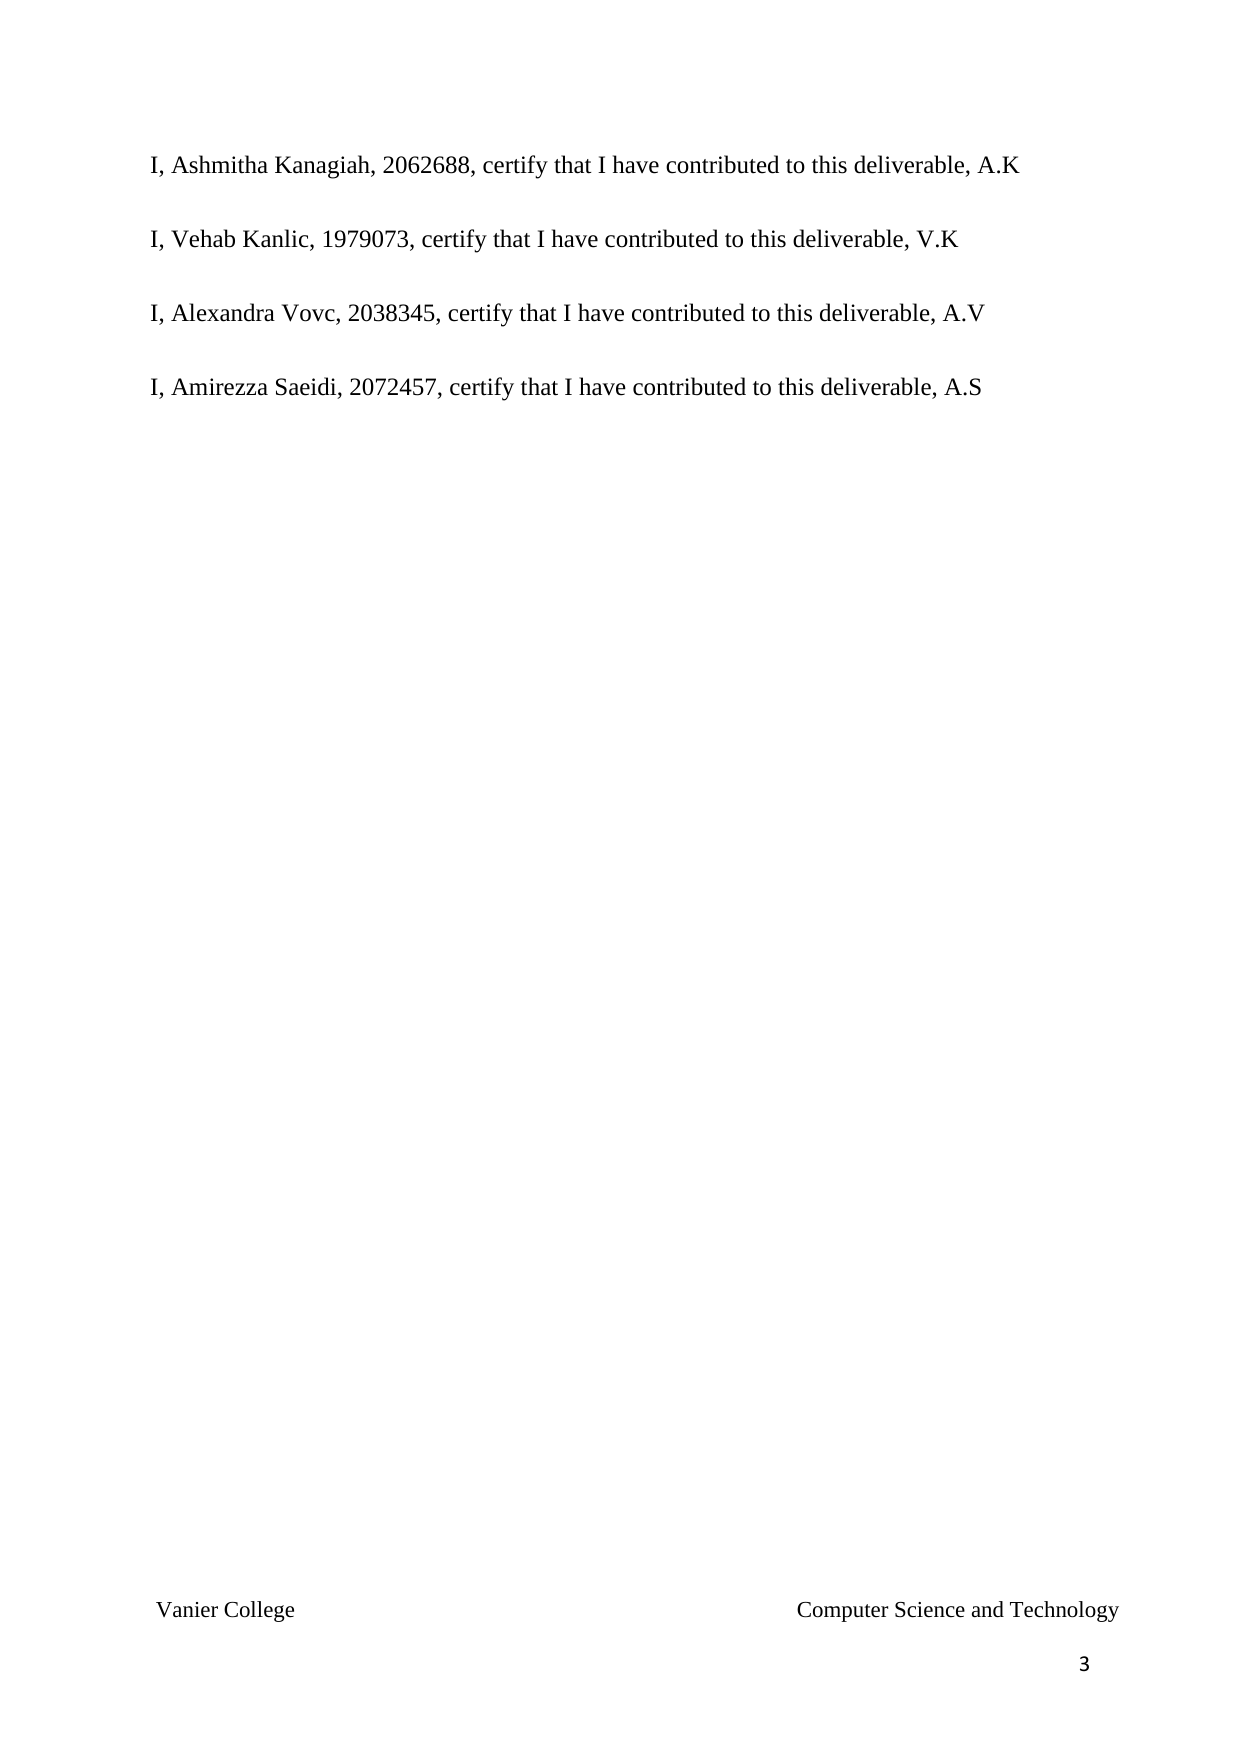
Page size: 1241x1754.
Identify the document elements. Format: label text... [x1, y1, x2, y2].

text I, Vehab Kanlic, 1979073, certify that I have contributed to this deliverable, V.K [150, 224, 1090, 253]
text I, Amirezza Saeidi, 2072457, certify that I have contributed to this deliverable, A.S [150, 372, 1090, 401]
text I, Ashmitha Kanagiah, 2062688, certify that I have contributed to this deliverable, A.K [150, 150, 1090, 179]
text I, Alexandra Vovc, 2038345, certify that I have contributed to this deliverable, A.V [150, 298, 1090, 327]
